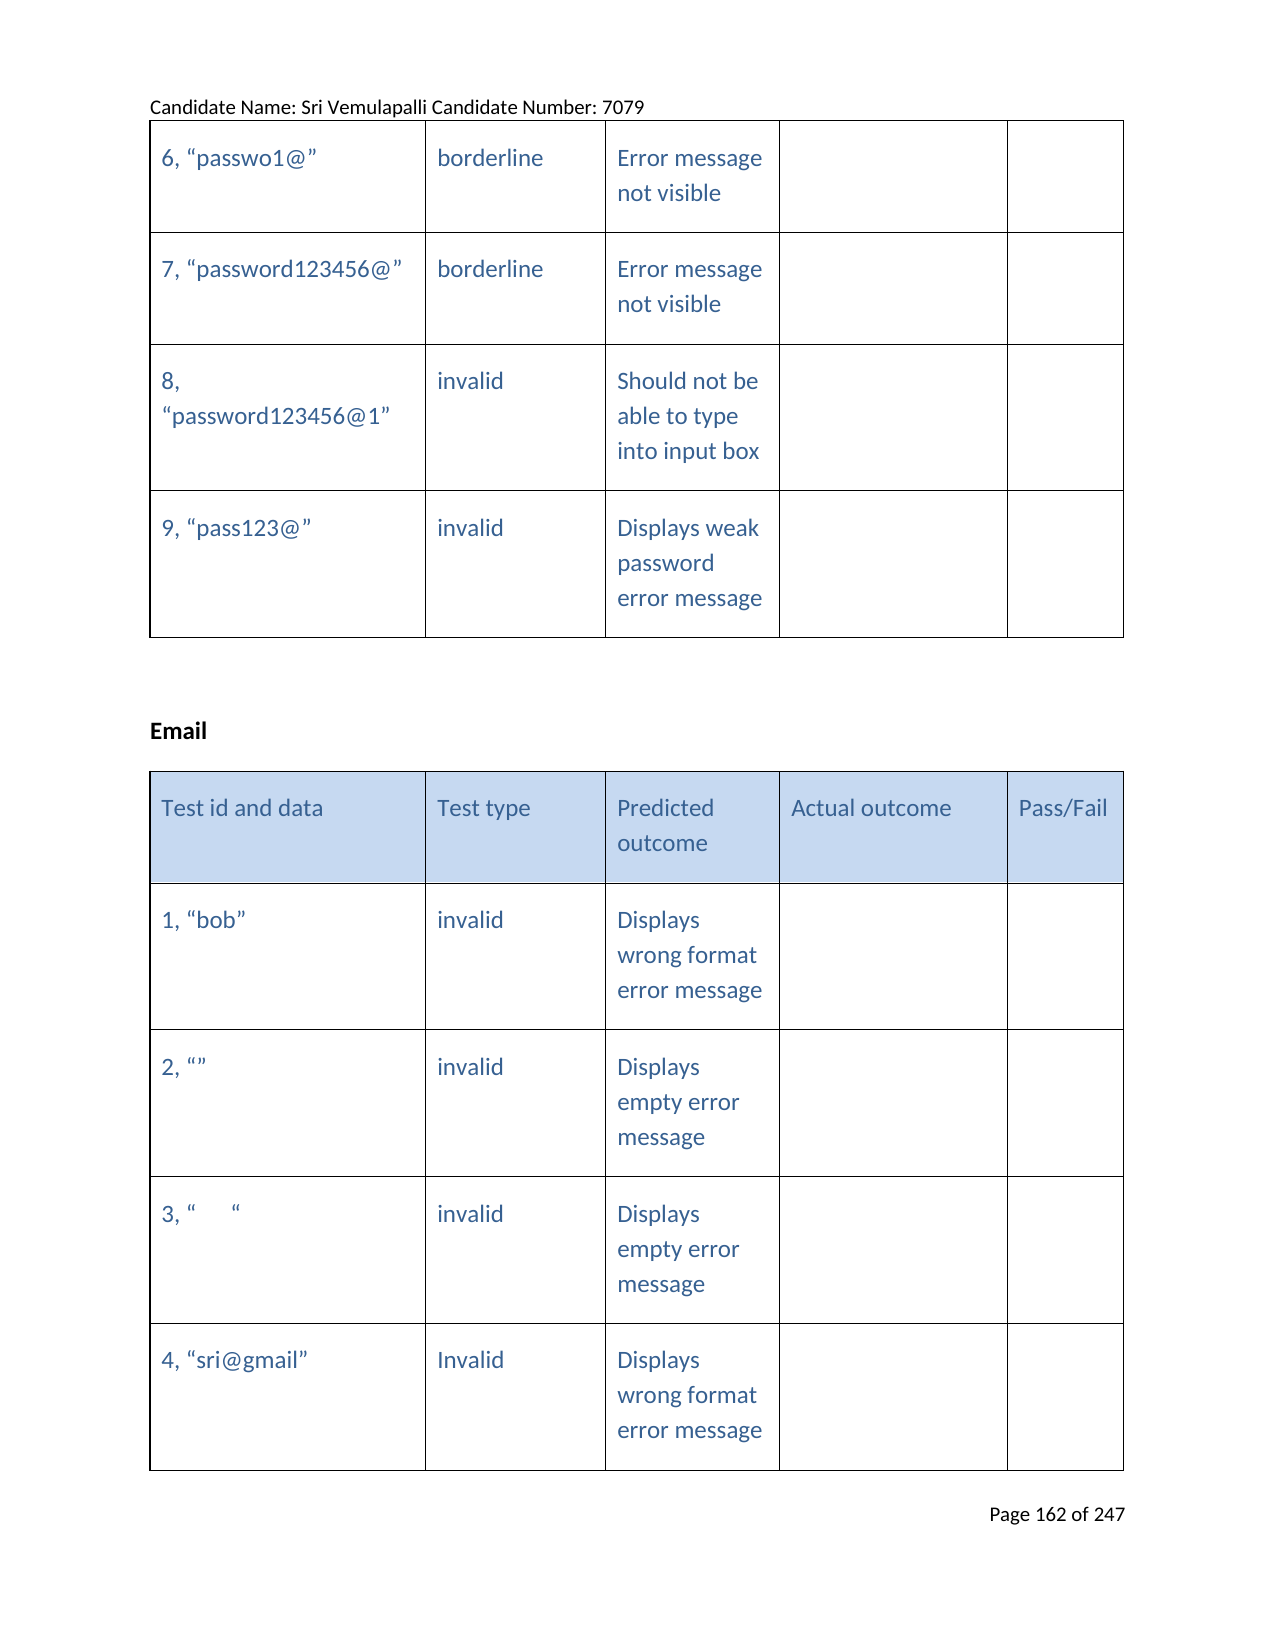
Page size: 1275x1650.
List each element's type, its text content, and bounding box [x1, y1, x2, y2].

table_cell 6, “passwo1@” [151, 121, 425, 232]
table_cell [1008, 491, 1123, 637]
table_cell [780, 1324, 1007, 1469]
table_cell [1008, 884, 1123, 1029]
table_cell 9, “pass123@” [151, 491, 425, 637]
table_cell [780, 121, 1007, 232]
table_cell Error message not visible [606, 233, 779, 343]
table_cell [1008, 1030, 1123, 1176]
text Email [150, 715, 1125, 745]
table_cell [780, 345, 1007, 490]
table_cell invalid [426, 1030, 605, 1176]
table_cell Error message not visible [606, 121, 779, 232]
table_header Test type [426, 772, 605, 882]
table_cell invalid [426, 345, 605, 490]
table_cell borderline [426, 121, 605, 232]
table_cell [1008, 121, 1123, 232]
table_cell 2, “” [151, 1030, 425, 1176]
table_cell [1008, 1324, 1123, 1469]
table_cell [1008, 345, 1123, 490]
table_header Pass/Fail [1008, 772, 1123, 882]
table_cell 7, “password123456@” [151, 233, 425, 343]
table_cell [780, 884, 1007, 1029]
table_header Actual outcome [780, 772, 1007, 882]
table_cell Displays weak password error message [606, 491, 779, 637]
table_cell Invalid [426, 1324, 605, 1469]
table_cell invalid [426, 491, 605, 637]
table_cell [1008, 233, 1123, 343]
table_cell invalid [426, 1177, 605, 1323]
table_cell 1, “bob” [151, 884, 425, 1029]
table_cell borderline [426, 233, 605, 343]
table_cell [1008, 1177, 1123, 1323]
table_header Predicted outcome [606, 772, 779, 882]
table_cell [606, 1324, 779, 1469]
table_cell invalid [426, 884, 605, 1029]
table_cell 3, “ “ [151, 1177, 425, 1323]
table_cell Displays wrong format error message [606, 884, 779, 1029]
table_cell [780, 1030, 1007, 1176]
table_cell Displays empty error message [606, 1030, 779, 1176]
table_cell Should not be able to type into input box [606, 345, 779, 490]
table_cell [780, 491, 1007, 637]
table_header Test id and data [151, 772, 425, 882]
table_cell Displays empty error message [606, 1177, 779, 1323]
table_cell 4, “sri@gmail” [151, 1324, 425, 1469]
table_cell [780, 233, 1007, 343]
table_cell 8, “password123456@1” [151, 345, 425, 490]
table_cell [780, 1177, 1007, 1323]
